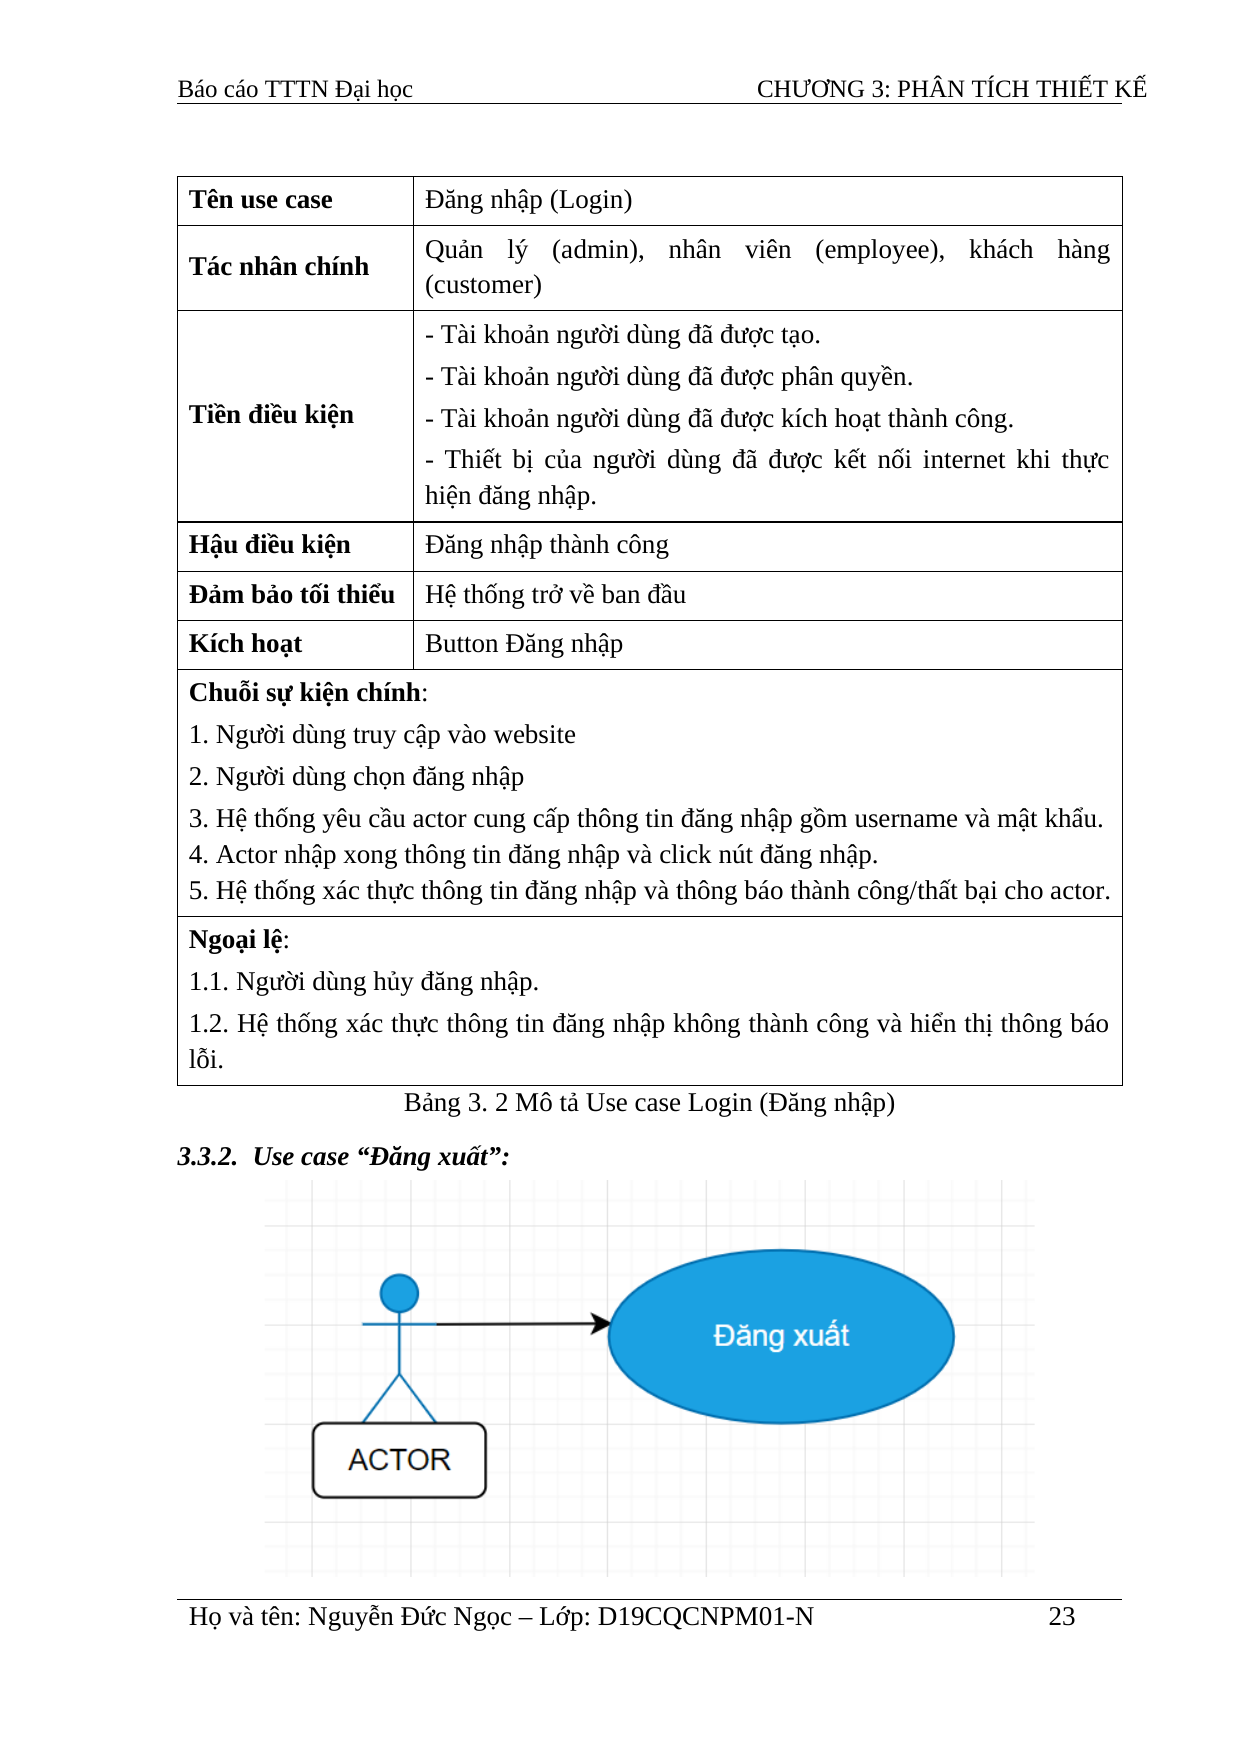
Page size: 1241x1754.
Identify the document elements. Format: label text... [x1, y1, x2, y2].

table_cell Tác nhân chính [178, 226, 413, 310]
table_cell Kích hoạt [178, 621, 413, 669]
table_cell Tiền điều kiện [178, 311, 413, 521]
table_cell Đảm bảo tối thiểu [178, 572, 413, 620]
table_cell Chuỗi sự kiện chính: 1. Người dùng truy cập vào website 2. Người dùng chọn đăng nhập 3. Hệ thống yêu cầu actor cung cấp thông tin đăng nhập gồm username và mật khẩu. 4. Actor nhập xong thông tin đăng nhập và click nút đăng nhập. 5. Hệ thống xác thực thông tin đăng nhập và thông báo thành công/thất bại cho actor. [178, 670, 1122, 916]
table_header Đăng nhập (Login) [414, 177, 1122, 225]
table_cell Quản lý (admin), nhân viên (employee), khách hàng (customer) [414, 226, 1122, 310]
table_header Tên use case [178, 177, 413, 225]
text Bảng 3. 2 Mô tả Use case Login (Đăng nhập) [177, 1086, 1122, 1117]
table_cell Hệ thống trở về ban đầu [414, 572, 1122, 620]
table_cell - Tài khoản người dùng đã được tạo. - Tài khoản người dùng đã được phân quyền. - Tài khoản người dùng đã được kích hoạt thành công. - Thiết bị của người dùng đã được kết nối internet khi thực hiện đăng nhập. [414, 311, 1122, 521]
table_cell Đăng nhập thành công [414, 523, 1122, 571]
table_cell Hậu điều kiện [178, 523, 413, 571]
picture [264, 1180, 1035, 1577]
table_cell Ngoại lệ: 1.1. Người dùng hủy đăng nhập. 1.2. Hệ thống xác thực thông tin đăng nhập không thành công và hiển thị thông báo lỗi. [178, 917, 1122, 1085]
subtitle Use case “Đăng xuất”: [177, 1140, 1122, 1171]
table_cell Button Đăng nhập [414, 621, 1122, 669]
